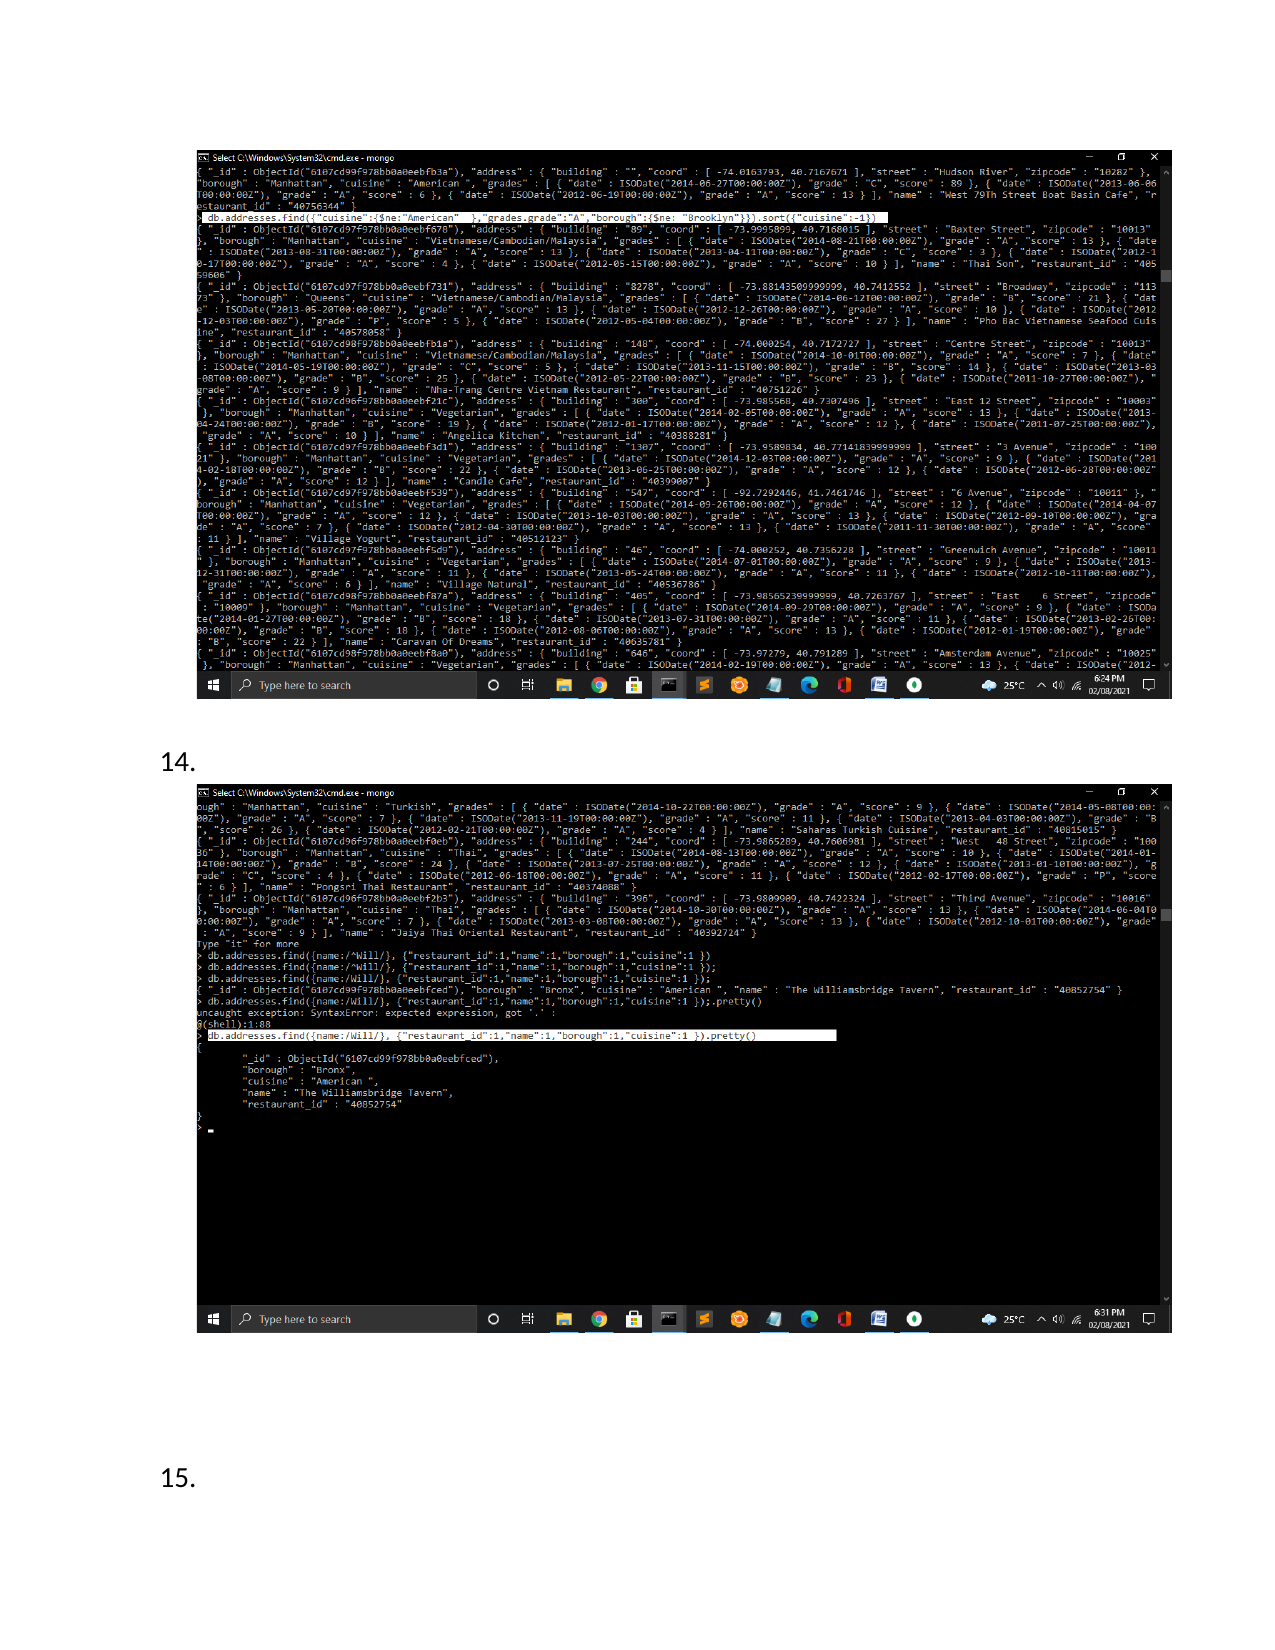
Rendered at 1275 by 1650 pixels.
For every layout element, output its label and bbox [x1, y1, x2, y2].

picture [196, 784, 1172, 1333]
picture [196, 150, 1172, 699]
